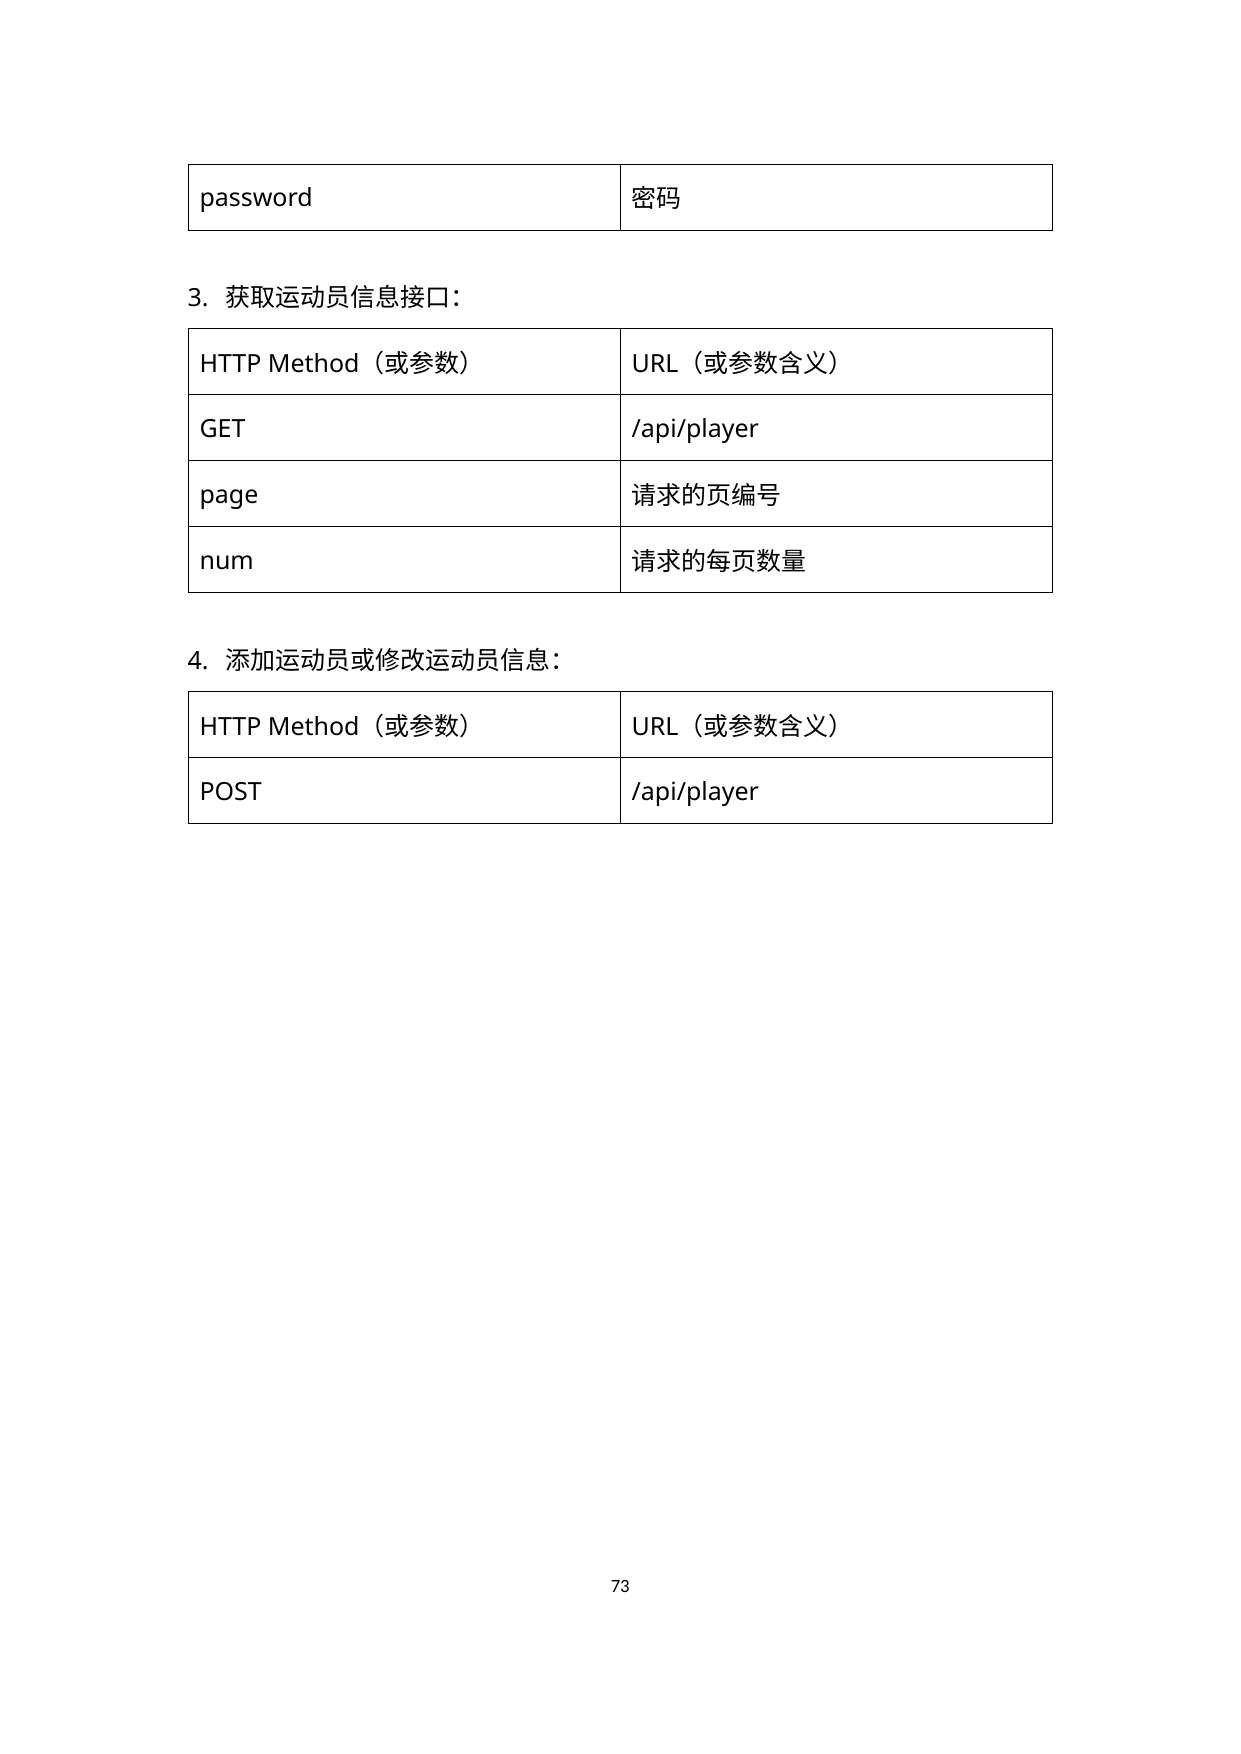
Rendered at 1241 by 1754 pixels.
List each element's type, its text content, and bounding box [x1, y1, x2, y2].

table_header URL（或参数含义） [621, 329, 1052, 394]
list 获取运动员信息接口： [187, 263, 1053, 328]
table_cell password [189, 165, 620, 229]
table_cell /api/player [621, 758, 1052, 823]
table_cell 请求的页编号 [621, 461, 1052, 526]
table_cell GET [189, 395, 620, 460]
table_cell POST [189, 758, 620, 823]
table_cell 请求的每页数量 [621, 527, 1052, 592]
table_cell page [189, 461, 620, 526]
list 添加运动员或修改运动员信息： [187, 626, 1053, 691]
table_cell 密码 [621, 165, 1052, 229]
table_cell /api/player [621, 395, 1052, 460]
table_header URL（或参数含义） [621, 692, 1052, 757]
table_header HTTP Method（或参数） [189, 692, 620, 757]
table_header HTTP Method（或参数） [189, 329, 620, 394]
table_cell num [189, 527, 620, 592]
